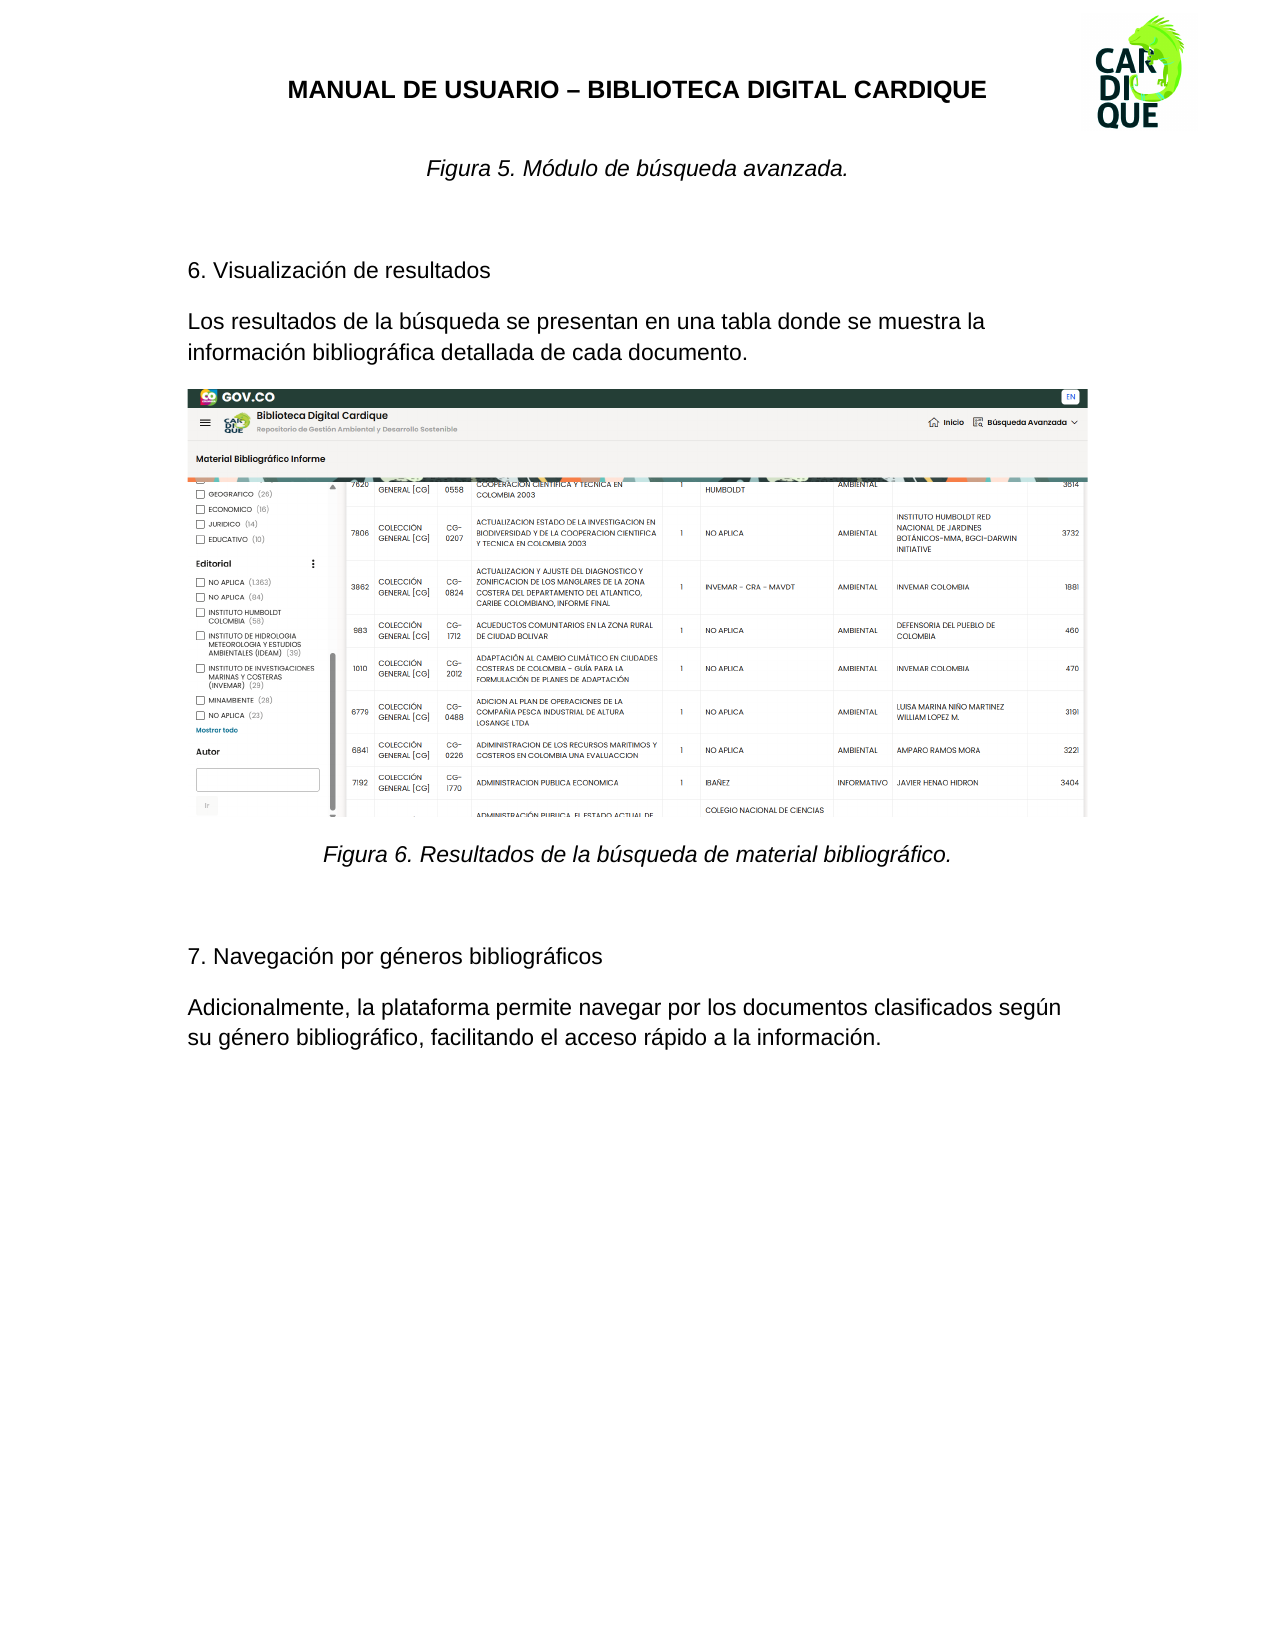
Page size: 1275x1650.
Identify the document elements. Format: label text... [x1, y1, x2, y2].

text Figura 5. Módulo de búsqueda avanzada. [187, 155, 1087, 182]
text 6. Visualización de resultados [187, 257, 1087, 284]
text Los resultados de la búsqueda se presentan en una tabla donde se muestra la información bibliográfica detallada de cada documento. [187, 308, 1087, 365]
text Adicionalmente, la plataforma permite navegar por los documentos clasificados según su género bibliográfico, facilitando el acceso rápido a la información. [187, 994, 1087, 1051]
picture [1081, 13, 1199, 131]
picture [187, 389, 1088, 817]
text 7. Navegación por géneros bibliográficos [187, 943, 1087, 969]
text Figura 6. Resultados de la búsqueda de material bibliográfico. [187, 841, 1087, 867]
